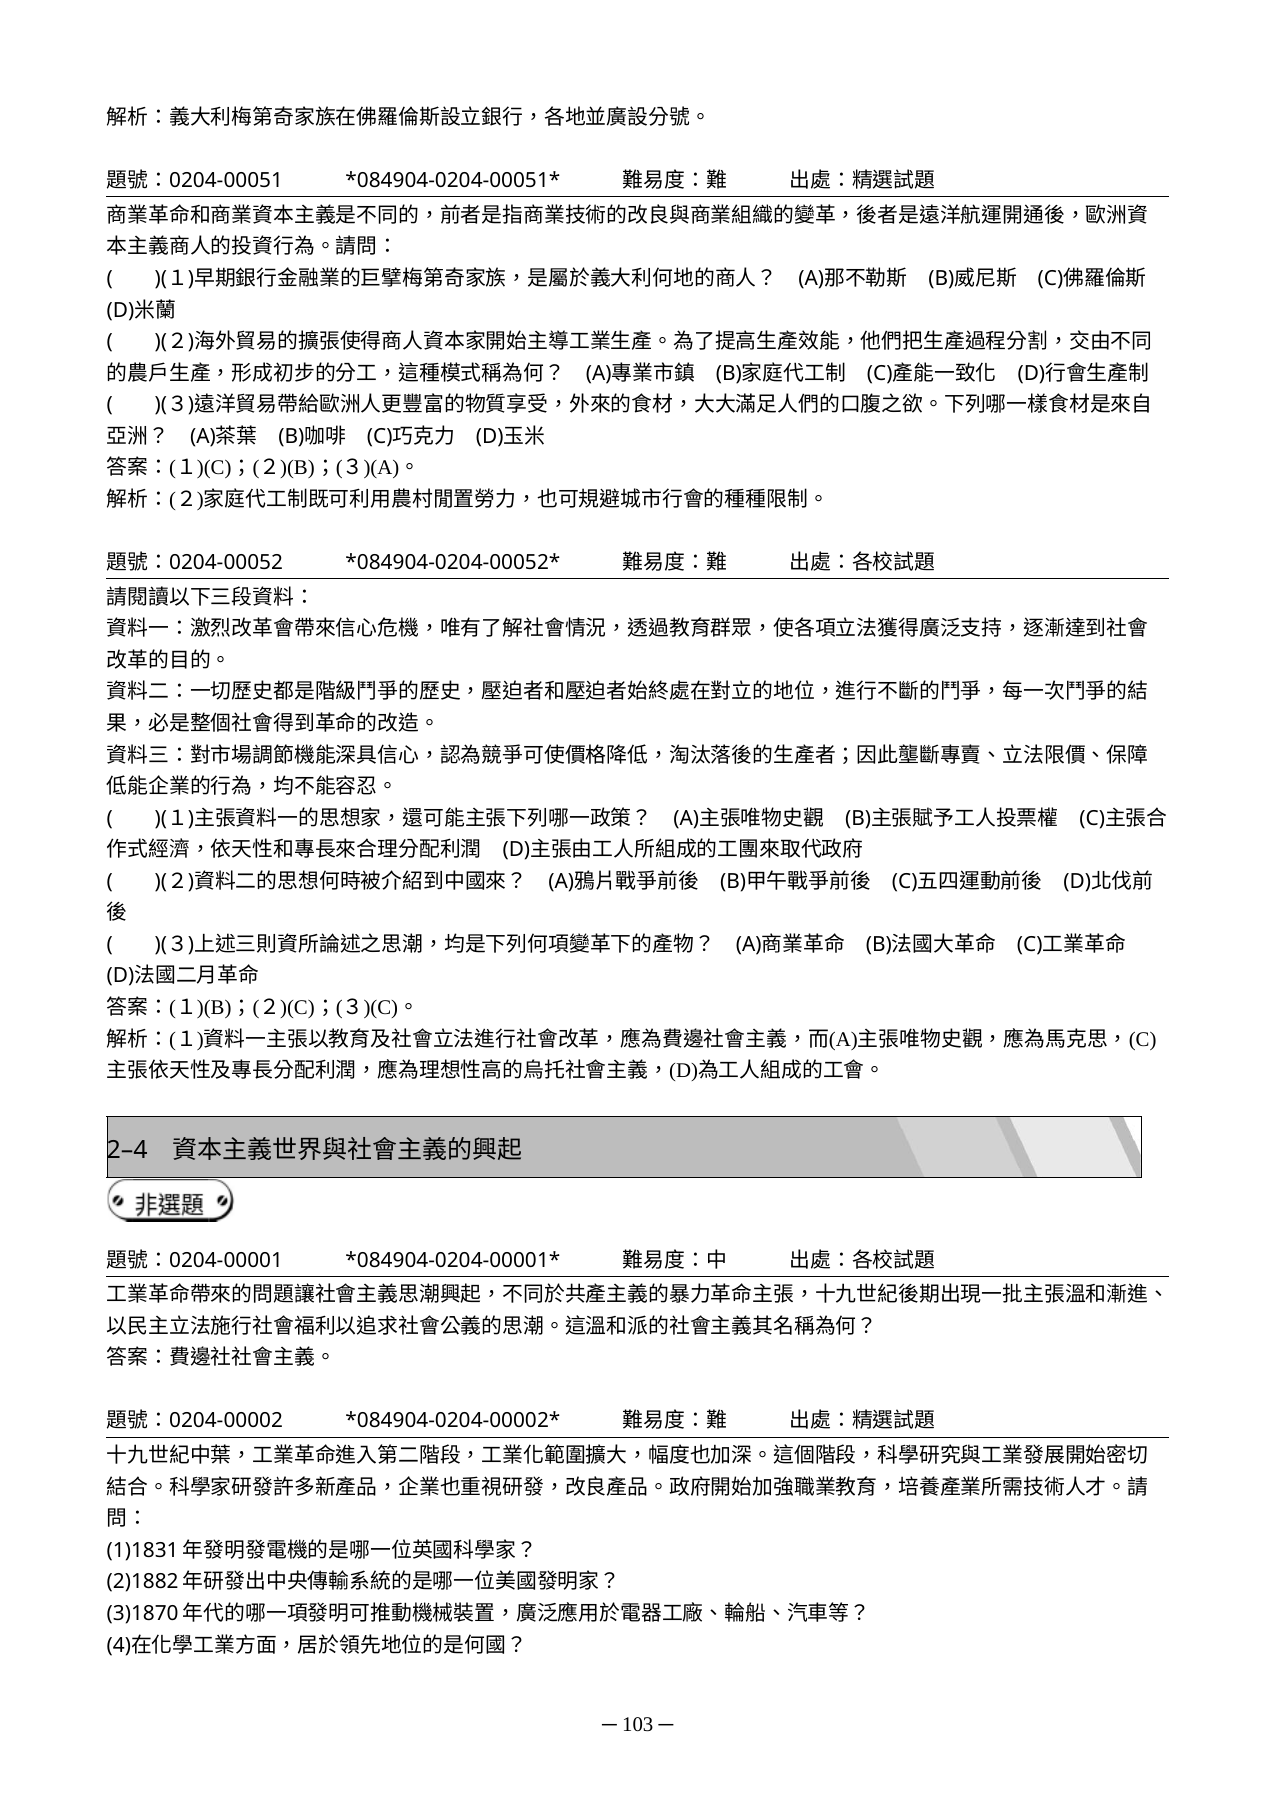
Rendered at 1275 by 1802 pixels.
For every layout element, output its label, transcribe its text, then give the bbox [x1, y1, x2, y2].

text 2–4 資本主義世界與社會主義的興起 [106, 1116, 1169, 1179]
text 解析：(１)資料一主張以教育及社會立法進行社會改革，應為費邊社會主義，而(A)主張唯物史觀，應為馬克思，(C)主張依天性及專長分配利潤，應為理想性高的烏托社會主義，(D)為工人組成的工會。 [106, 1021, 1169, 1084]
text 題號：0204-00001 *084904-0204-00001* 難易度：中 出處：各校試題 [106, 1242, 1169, 1276]
text 題號：0204-00002 *084904-0204-00002* 難易度：難 出處：精選試題 [106, 1403, 1169, 1437]
text 題號：0204-00052 *084904-0204-00052* 難易度：難 出處：各校試題 [106, 545, 1169, 578]
text 十九世紀中葉，工業革命進入第二階段，工業化範圍擴大，幅度也加深。這個階段，科學研究與工業發展開始密切結合。科學家研發許多新產品，企業也重視研發，改良產品。政府開始加強職業教育，培養產業所需技術人才。請問： (1)1831年發明發電機的是哪一位英國科學家？ (2)1882年研發出中央傳輸系統的是哪一位美國發明家？ (3)1870年代的哪一項發明可推動機械裝置，廣泛應用於電器工廠、輪船、汽車等？ (4)在化學工業方面，居於領先地位的是何國？ [106, 1438, 1169, 1659]
text 工業革命帶來的問題讓社會主義思潮興起，不同於共產主義的暴力革命主張，十九世紀後期出現一批主張溫和漸進、以民主立法施行社會福利以追求社會公義的思潮。這溫和派的社會主義其名稱為何？ [106, 1277, 1169, 1340]
text 題號：0204-00051 *084904-0204-00051* 難易度：難 出處：精選試題 [106, 163, 1169, 196]
text 解析：(２)家庭代工制既可利用農村閒置勞力，也可規避城市行會的種種限制。 [106, 482, 1169, 513]
text 請閱讀以下三段資料： 資料一：激烈改革會帶來信心危機，唯有了解社會情況，透過教育群眾，使各項立法獲得廣泛支持，逐漸達到社會改革的目的。 資料二：一切歷史都是階級鬥爭的歷史，壓迫者和壓迫者始終處在對立的地位，進行不斷的鬥爭，每一次鬥爭的結果，必是整個社會得到革命的改造。 資料三：對市場調節機能深具信心，認為競爭可使價格降低，淘汰落後的生產者；因此壟斷專賣、立法限價、保障低能企業的行為，均不能容忍。 ( )(１)主張資料一的思想家，還可能主張下列哪一政策？ (A)主張唯物史觀 (B)主張賦予工人投票權 (C)主張合作式經濟，依天性和專長來合理分配利潤 (D)主張由工人所組成的工團來取代政府 ( )(２)資料二的思想何時被介紹到中國來？ (A)鴉片戰爭前後 (B)甲午戰爭前後 (C)五四運動前後 (D)北伐前後 ( )(３)上述三則資所論述之思潮，均是下列何項變革下的產物？ (A)商業革命 (B)法國大革命 (C)工業革命 (D)法國二月革命 [106, 579, 1169, 990]
text 答案：(１)(B)；(２)(C)；(３)(C)。 [106, 990, 1169, 1021]
text 答案：費邊社社會主義。 [106, 1340, 1169, 1372]
text 答案：(１)(C)；(２)(B)；(３)(A)。 [106, 450, 1169, 482]
text 解析：義大利梅第奇家族在佛羅倫斯設立銀行，各地並廣設分號。 [106, 100, 1169, 131]
text 商業革命和商業資本主義是不同的，前者是指商業技術的改良與商業組織的變革，後者是遠洋航運開通後，歐洲資本主義商人的投資行為。請問： ( )(１)早期銀行金融業的巨擘梅第奇家族，是屬於義大利何地的商人？ (A)那不勒斯 (B)威尼斯 (C)佛羅倫斯 (D)米蘭 ( )(２)海外貿易的擴張使得商人資本家開始主導工業生產。為了提高生產效能，他們把生產過程分割，交由不同的農戶生產，形成初步的分工，這種模式稱為何？ (A)專業市鎮 (B)家庭代工制 (C)產能一致化 (D)行會生產制 ( )(３)遠洋貿易帶給歐洲人更豐富的物質享受，外來的食材，大大滿足人們的口腹之欲。下列哪一樣食材是來自亞洲？ (A)茶葉 (B)咖啡 (C)巧克力 (D)玉米 [106, 197, 1169, 450]
